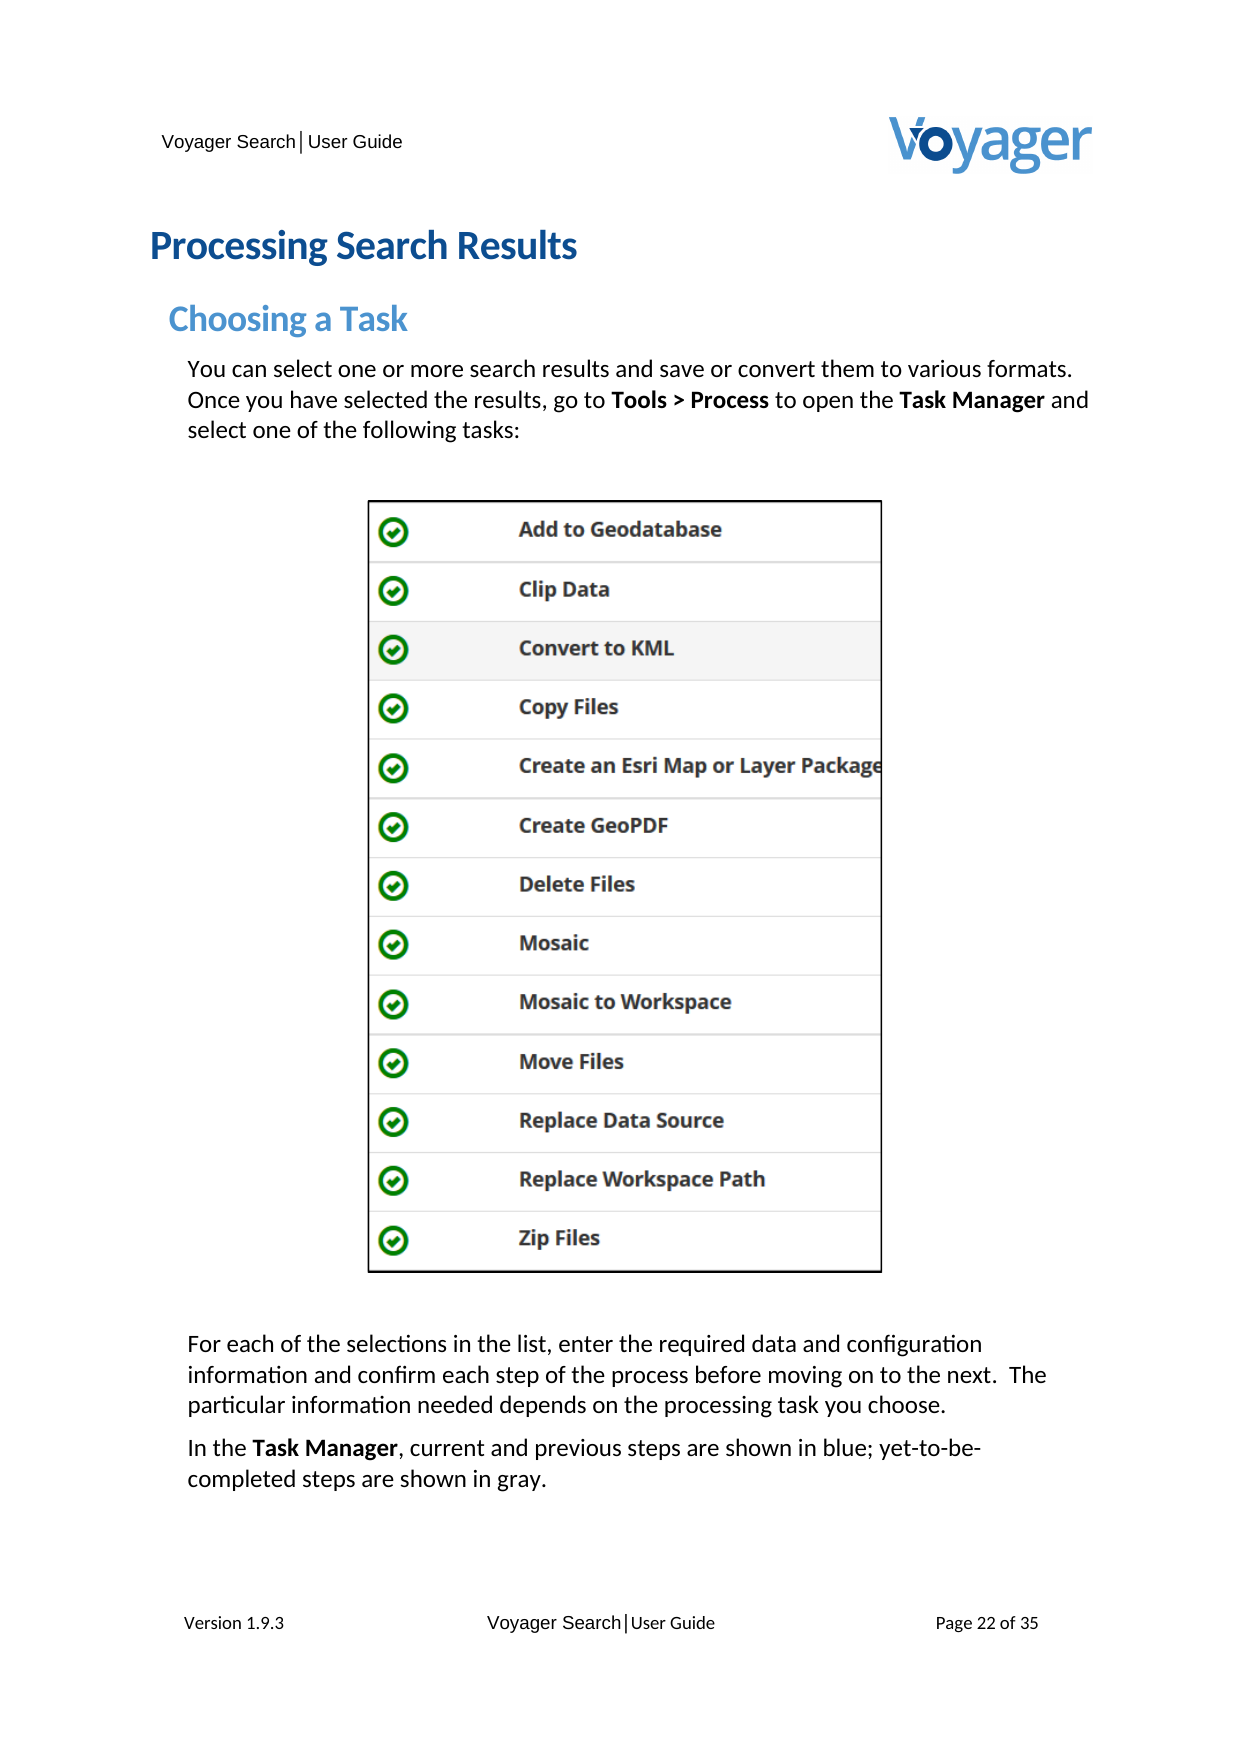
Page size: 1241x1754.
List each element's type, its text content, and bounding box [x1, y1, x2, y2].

picture [887, 116, 1093, 174]
subtitle Choosing a Task [169, 295, 1090, 341]
text You can select one or more search results and save or convert them to various formats. Once you have selected the results, go to Tools > Process to open the Task Manager and select one of the following tasks: [187, 353, 1090, 445]
picture [367, 500, 883, 1273]
subtitle Processing Search Results [150, 219, 1090, 270]
text For each of the selections in the list, enter the required data and configuration information and confirm each step of the process before moving on to the next. The particular information needed depends on the processing task you choose. [187, 1328, 1090, 1420]
text In the Task Manager, current and previous steps are shown in blue; yet-to-be-completed steps are shown in gray. [187, 1433, 1090, 1494]
